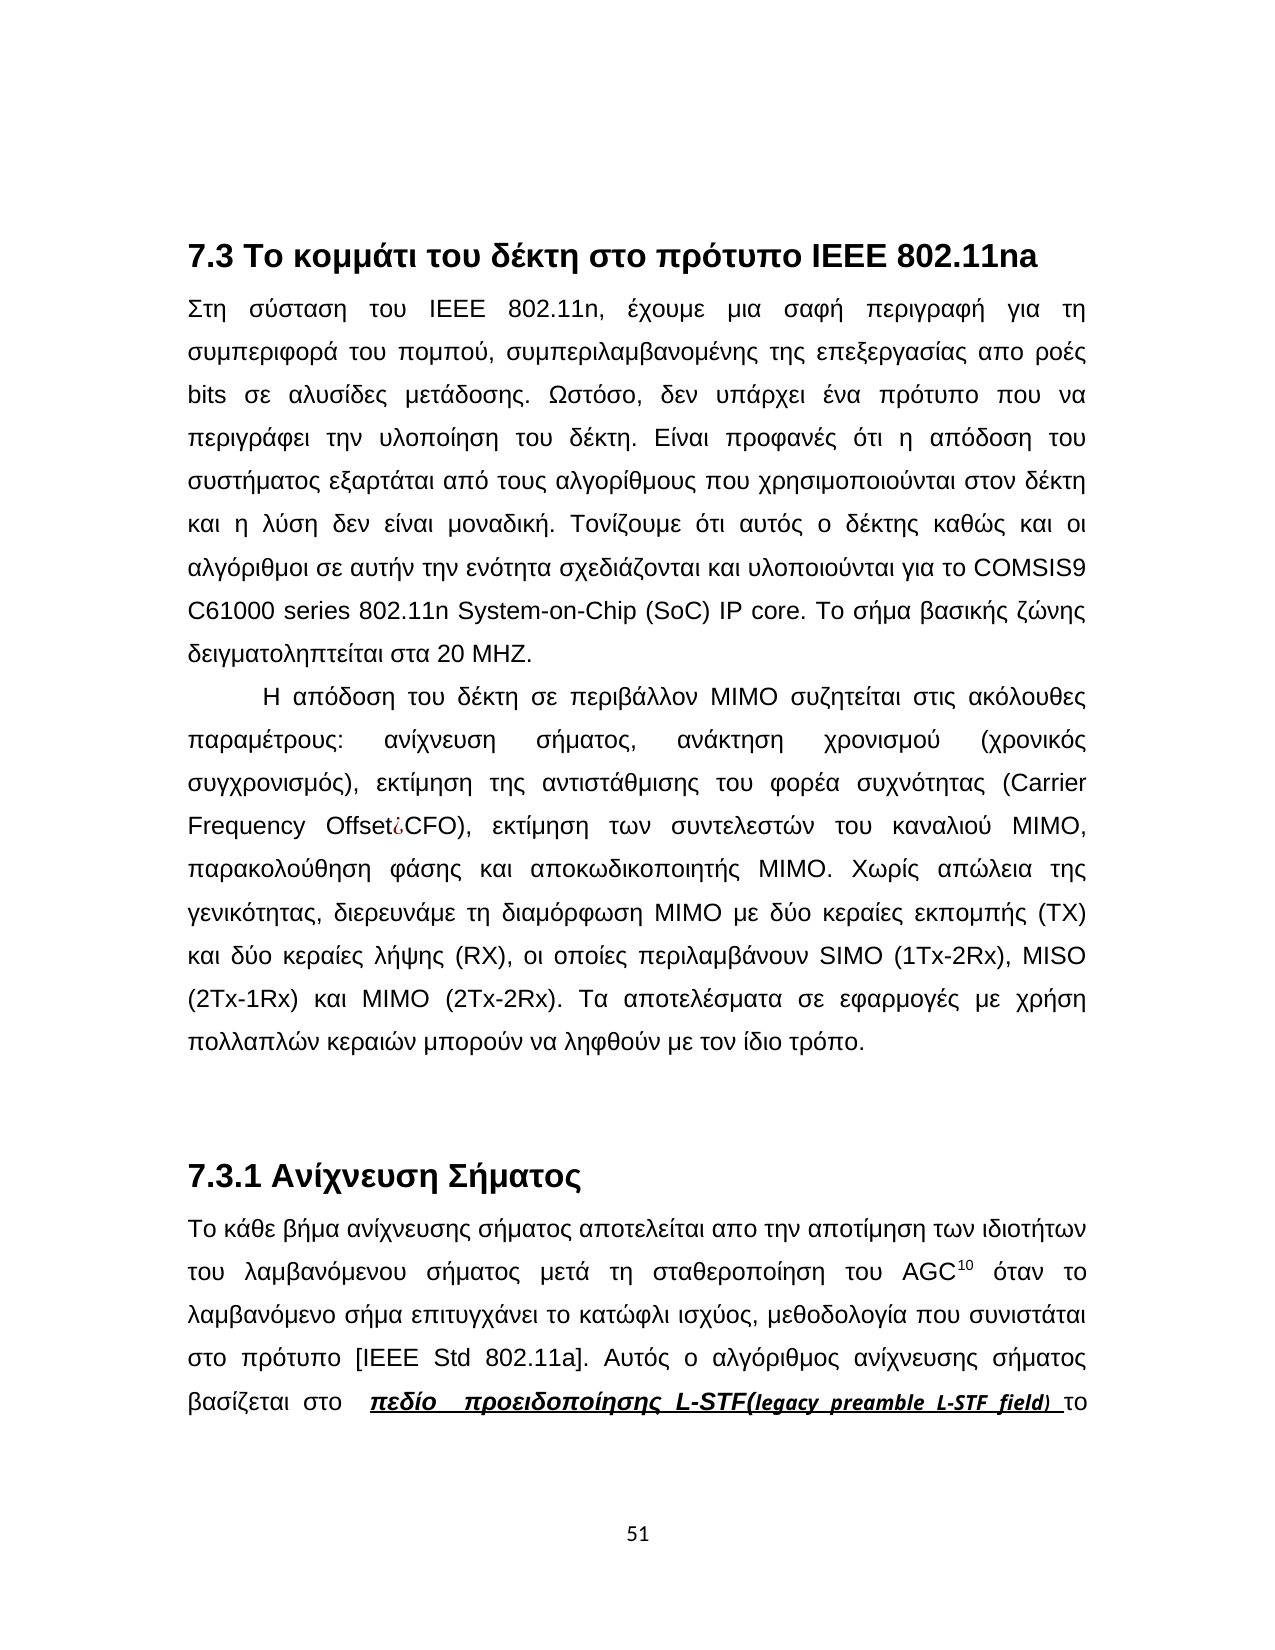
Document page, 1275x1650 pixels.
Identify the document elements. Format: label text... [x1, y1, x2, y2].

text Στη σύσταση του IEEE 802.11n, έχουμε μια σαφή περιγραφή για τη συμπεριφορά του πομπού, συμπεριλαμβανομένης της επεξεργασίας απο ροές bits σε αλυσίδες μετάδοσης. Ωστόσο, δεν υπάρχει ένα πρότυπο που να περιγράφει την υλοποίηση του δέκτη. Είναι προφανές ότι η απόδοση του συστήματος εξαρτάται από τους αλγορίθμους που χρησιμοποιούνται στον δέκτη και η λύση δεν είναι μοναδική. Τονίζουμε ότι αυτός ο δέκτης καθώς και οι αλγόριθμοι σε αυτήν την ενότητα σχεδιάζονται και υλοποιούνται για το COMSIS9 C61000 series 802.11n System-on-Chip (SoC) IP core. Το σήμα βασικής ζώνης δειγματοληπτείται στα 20 ΜΗΖ. [187, 294, 1087, 668]
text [187, 1214, 1087, 1416]
text 7.3 Το κομμάτι του δέκτη στο πρότυπο IEEE 802.11na [187, 236, 1087, 275]
text Η απόδοση του δέκτη σε περιβάλλον MIMO συζητείται στις ακόλουθες παραμέτρους: ανίχνευση σήματος, ανάκτηση χρονισμού (χρονικός συγχρονισμός), εκτίμηση της αντιστάθμισης του φορέα συχνότητας (Carrier Frequency OffsetCFO), εκτίμηση των συντελεστών του καναλιού MIMO, παρακολούθηση φάσης και αποκωδικοποιητής MIMO. Χωρίς απώλεια της γενικότητας, διερευνάμε τη διαμόρφωση MIMO με δύο κεραίες εκπομπής (TX) και δύο κεραίες λήψης (RX), οι οποίες περιλαμβάνουν SIMO (1Tx-2Rx), MISO (2Tx-1Rx) και MIMO (2Tx-2Rx). Τα αποτελέσματα σε εφαρμογές με χρήση πολλαπλών κεραιών μπορούν να ληφθούν με τον ίδιο τρόπο. [187, 682, 1087, 1056]
text 7.3.1 Ανίχνευση Σήματος [187, 1156, 1087, 1195]
